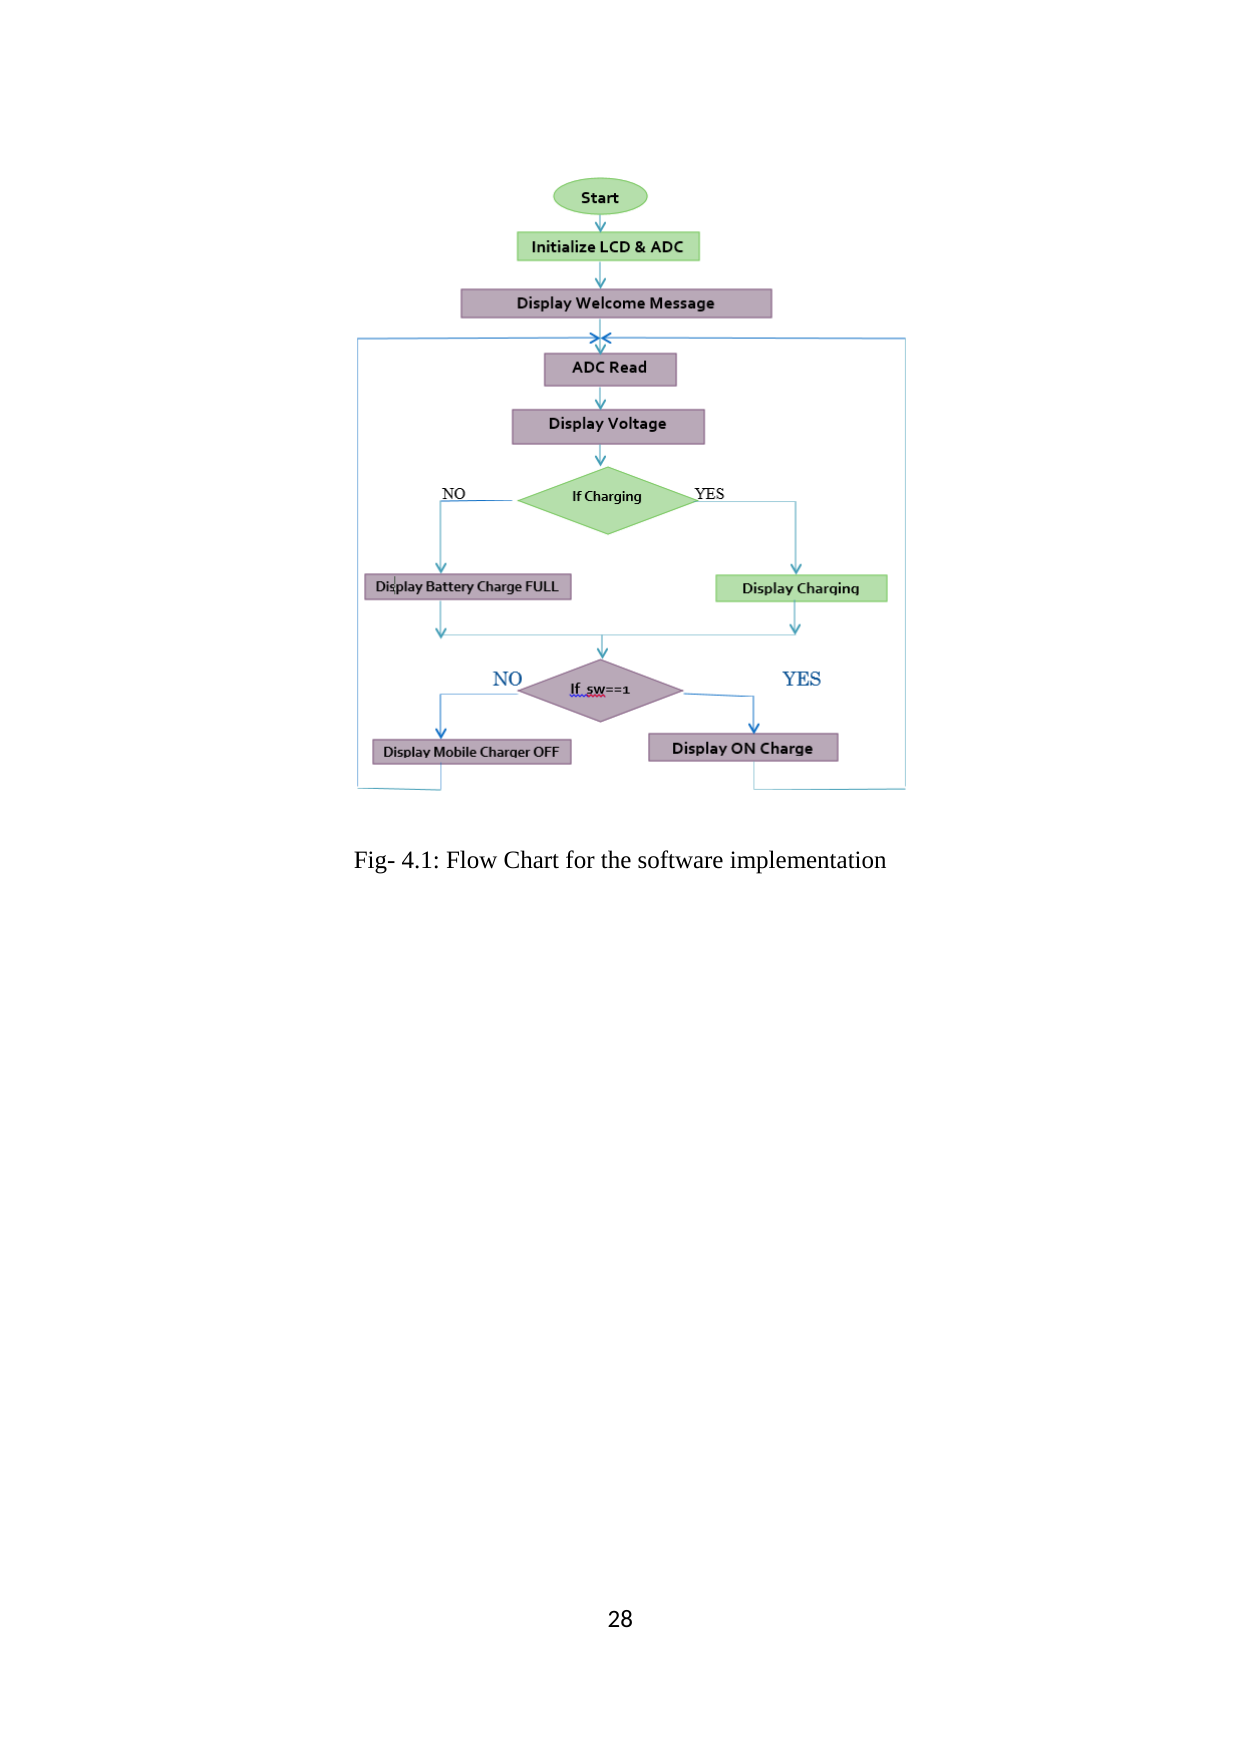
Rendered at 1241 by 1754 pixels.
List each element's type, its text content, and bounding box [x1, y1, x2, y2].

text Fig- 4.1: Flow Chart for the software implementation [148, 845, 1093, 873]
picture [306, 147, 935, 826]
